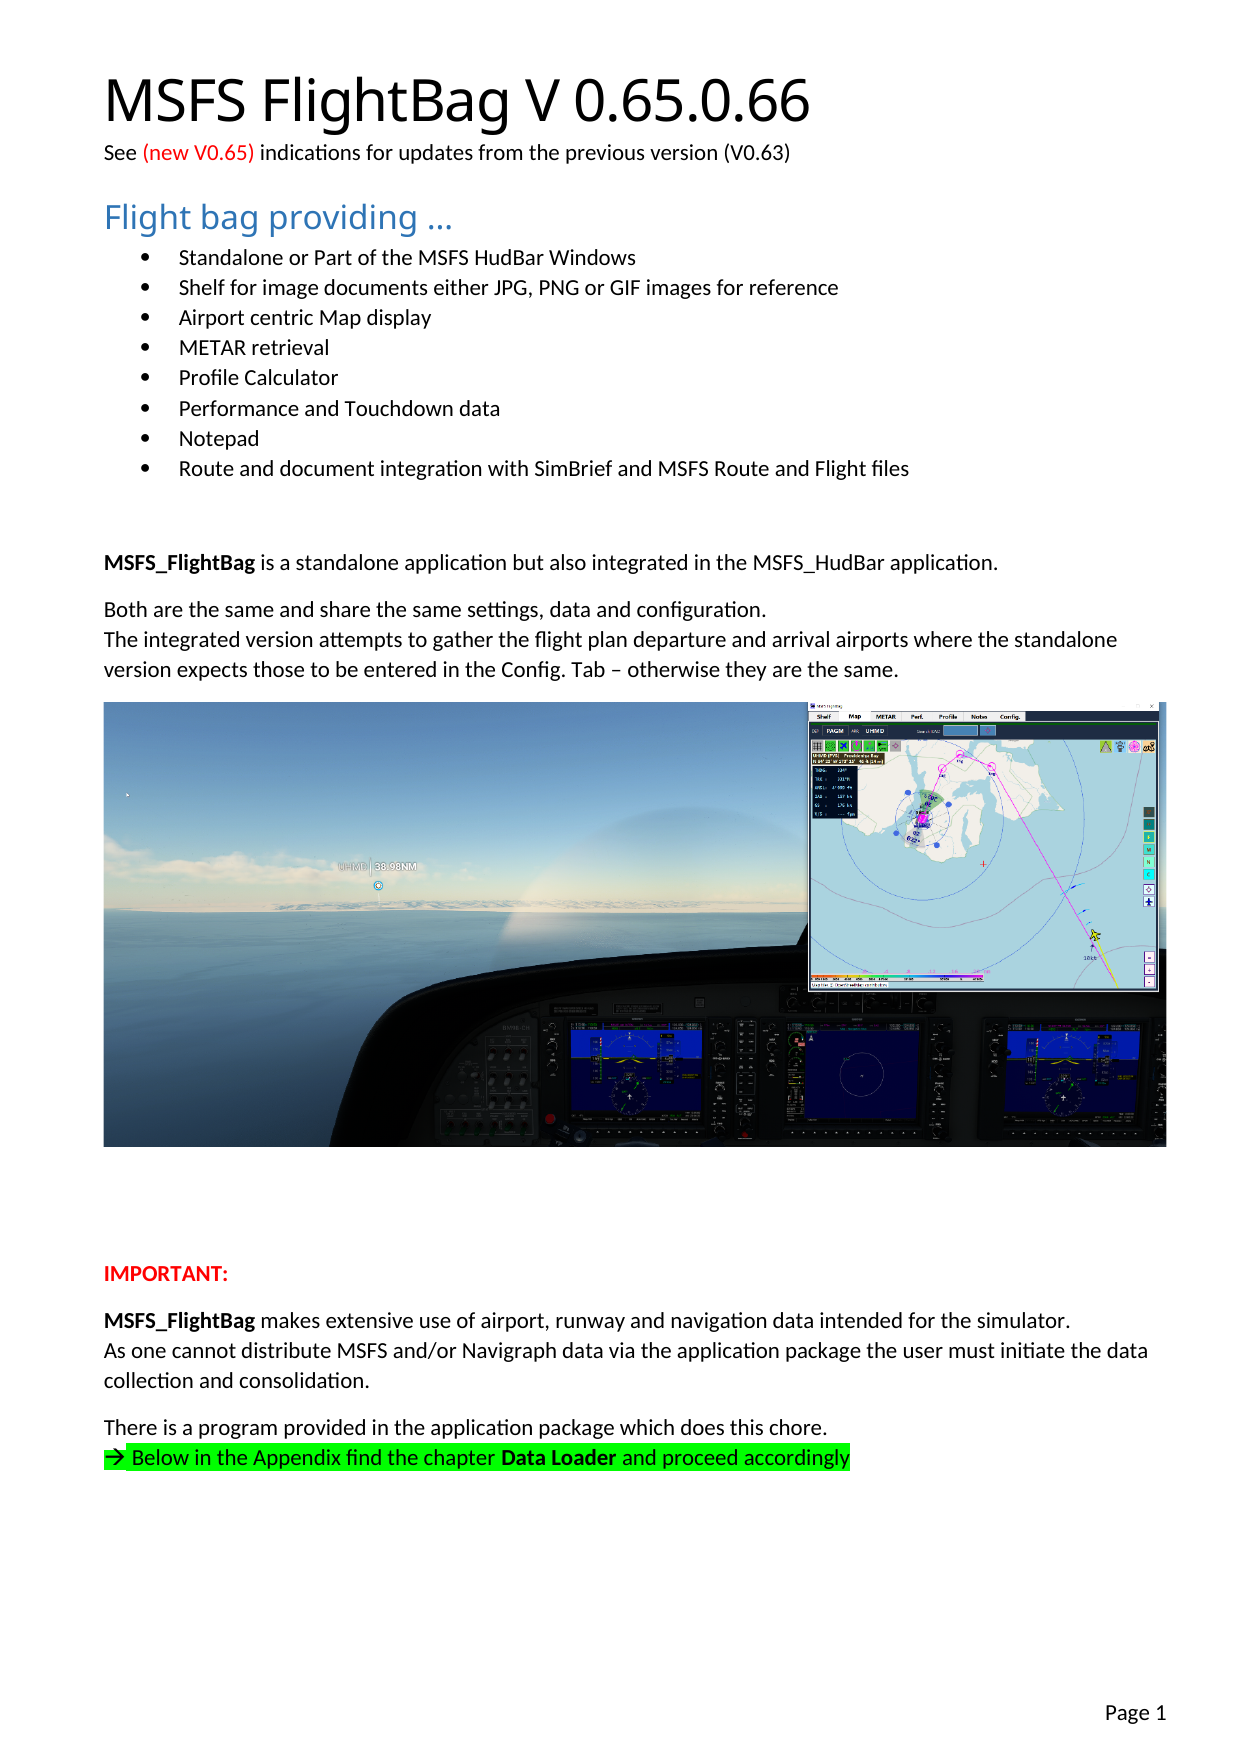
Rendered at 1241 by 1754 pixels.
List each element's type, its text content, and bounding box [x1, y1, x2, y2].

subtitle Flight bag providing … [103, 194, 1167, 239]
text There is a program provided in the application package which does this chore. Below in the Appendix find the chapter Data Loader and proceed accordingly [103, 1413, 1167, 1471]
text See (new V0.65) indications for updates from the previous version (V0.63) [103, 138, 1167, 167]
list METAR retrieval [141, 333, 1167, 361]
picture [103, 702, 1167, 1147]
list Airport centric Map display [141, 303, 1167, 331]
list Route and document integration with SimBrief and MSFS Route and Flight files [141, 454, 1167, 482]
text MSFS_FlightBag makes extensive use of airport, runway and navigation data intended for the simulator. As one cannot distribute MSFS and/or Navigraph data via the application package the user must initiate the data collection and consolidation. [103, 1306, 1167, 1394]
text IMPORTANT: [103, 1259, 1167, 1287]
title MSFS FlightBag V 0.65.0.66 [103, 59, 1167, 138]
text MSFS_FlightBag is a standalone application but also integrated in the MSFS_HudBar application. [103, 548, 1167, 576]
list Performance and Touchdown data [141, 394, 1167, 422]
list Notepad [141, 424, 1167, 452]
text Both are the same and share the same settings, data and configuration. The integrated version attempts to gather the flight plan departure and arrival airports where the standalone version expects those to be entered in the Config. Tab – otherwise they are the same. [103, 595, 1167, 683]
list Profile Calculator [141, 363, 1167, 392]
list Standalone or Part of the MSFS HudBar Windows [141, 243, 1167, 271]
list Shelf for image documents either JPG, PNG or GIF images for reference [141, 273, 1167, 301]
